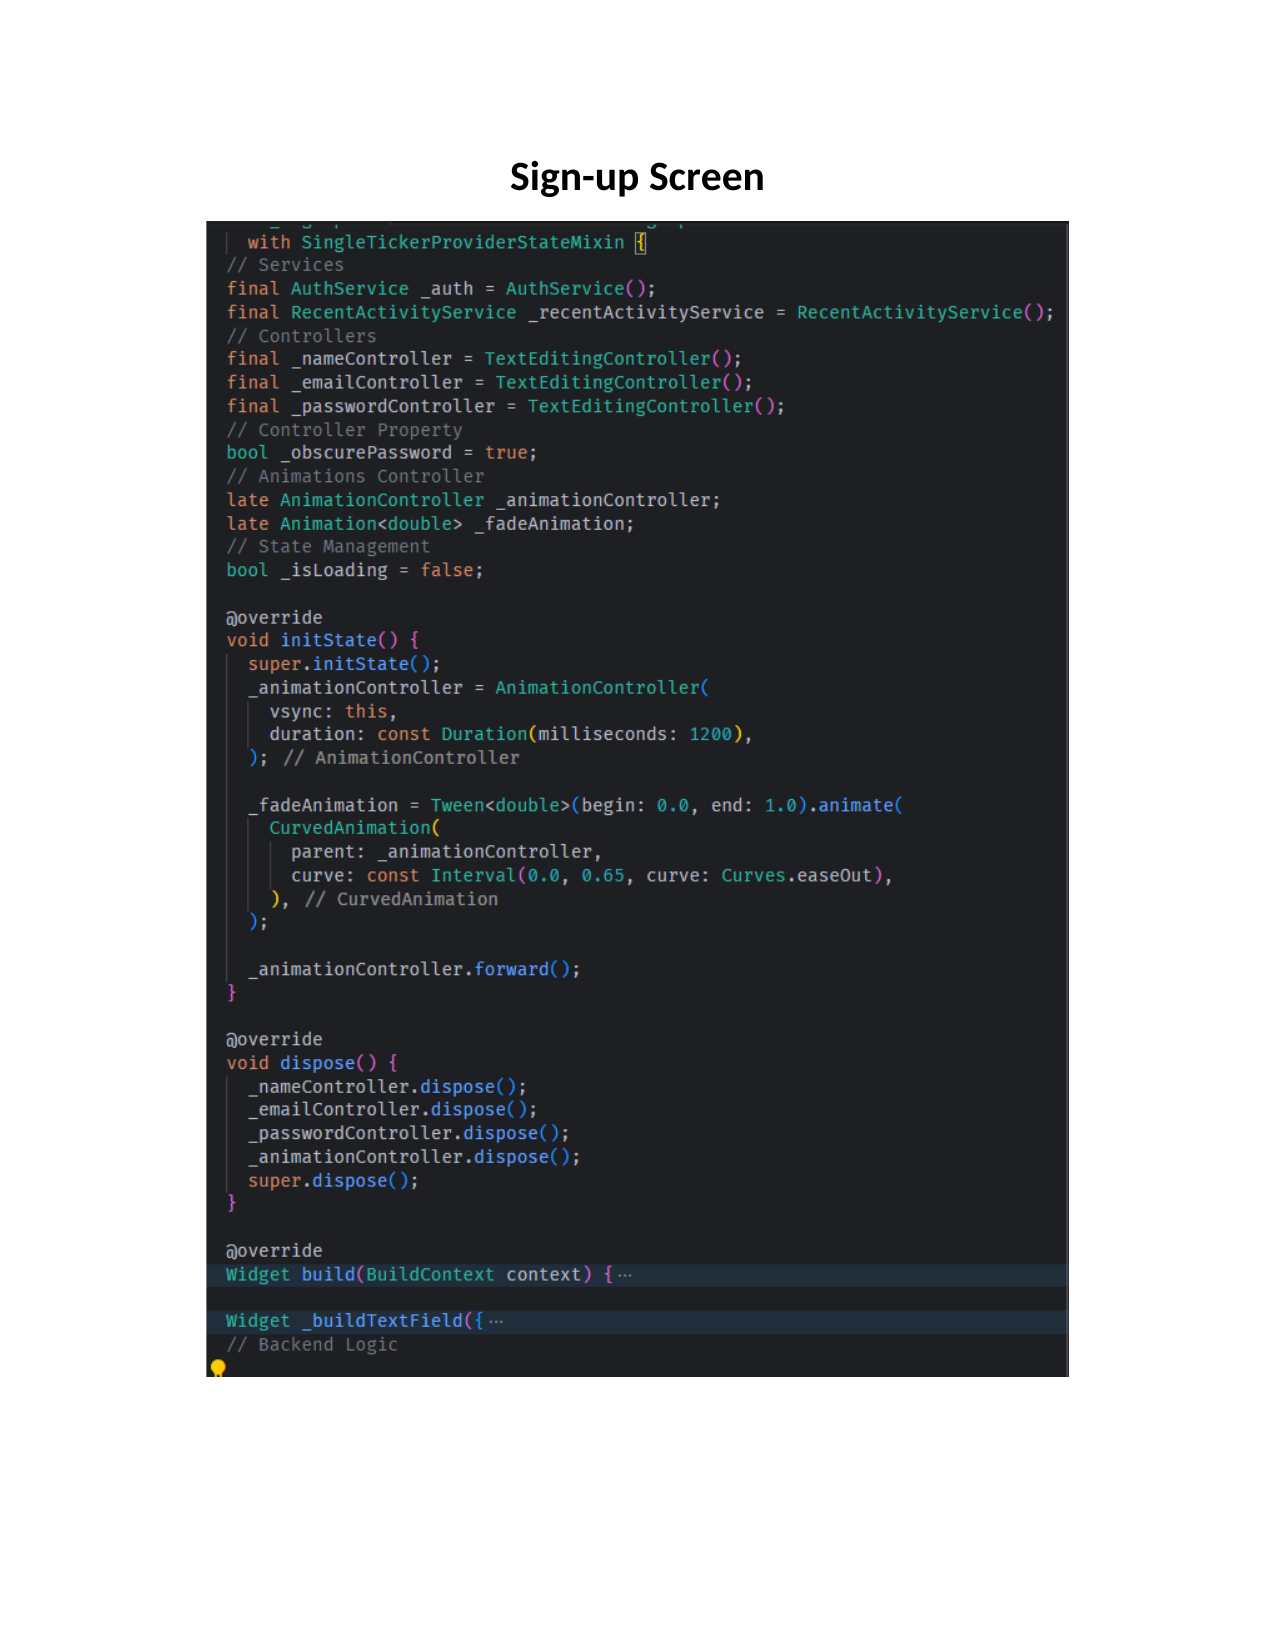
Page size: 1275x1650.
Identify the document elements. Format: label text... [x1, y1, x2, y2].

text Sign-up Screen [150, 150, 1125, 201]
picture [206, 221, 1069, 1377]
